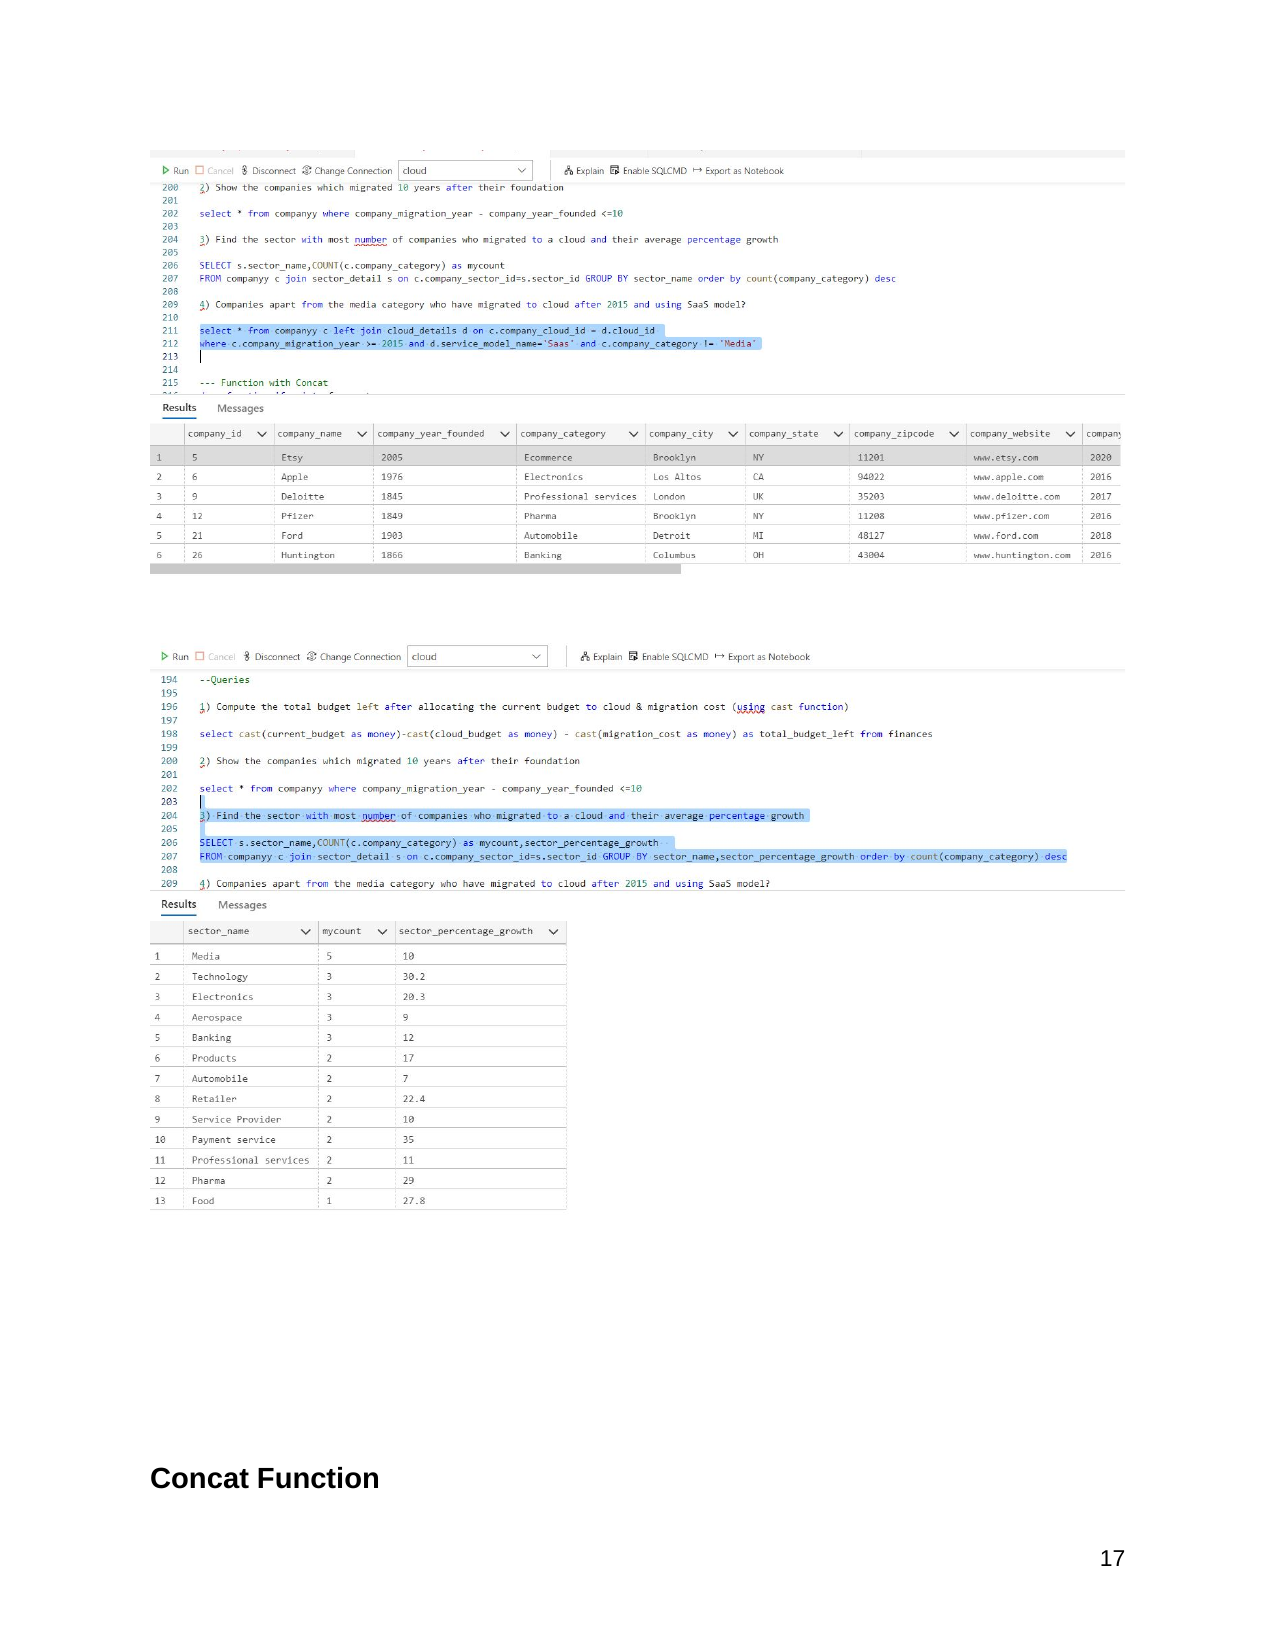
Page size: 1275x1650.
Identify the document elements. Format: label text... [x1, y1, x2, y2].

picture [150, 150, 1125, 640]
text Concat Function [150, 1461, 1125, 1494]
picture [150, 643, 1125, 1248]
